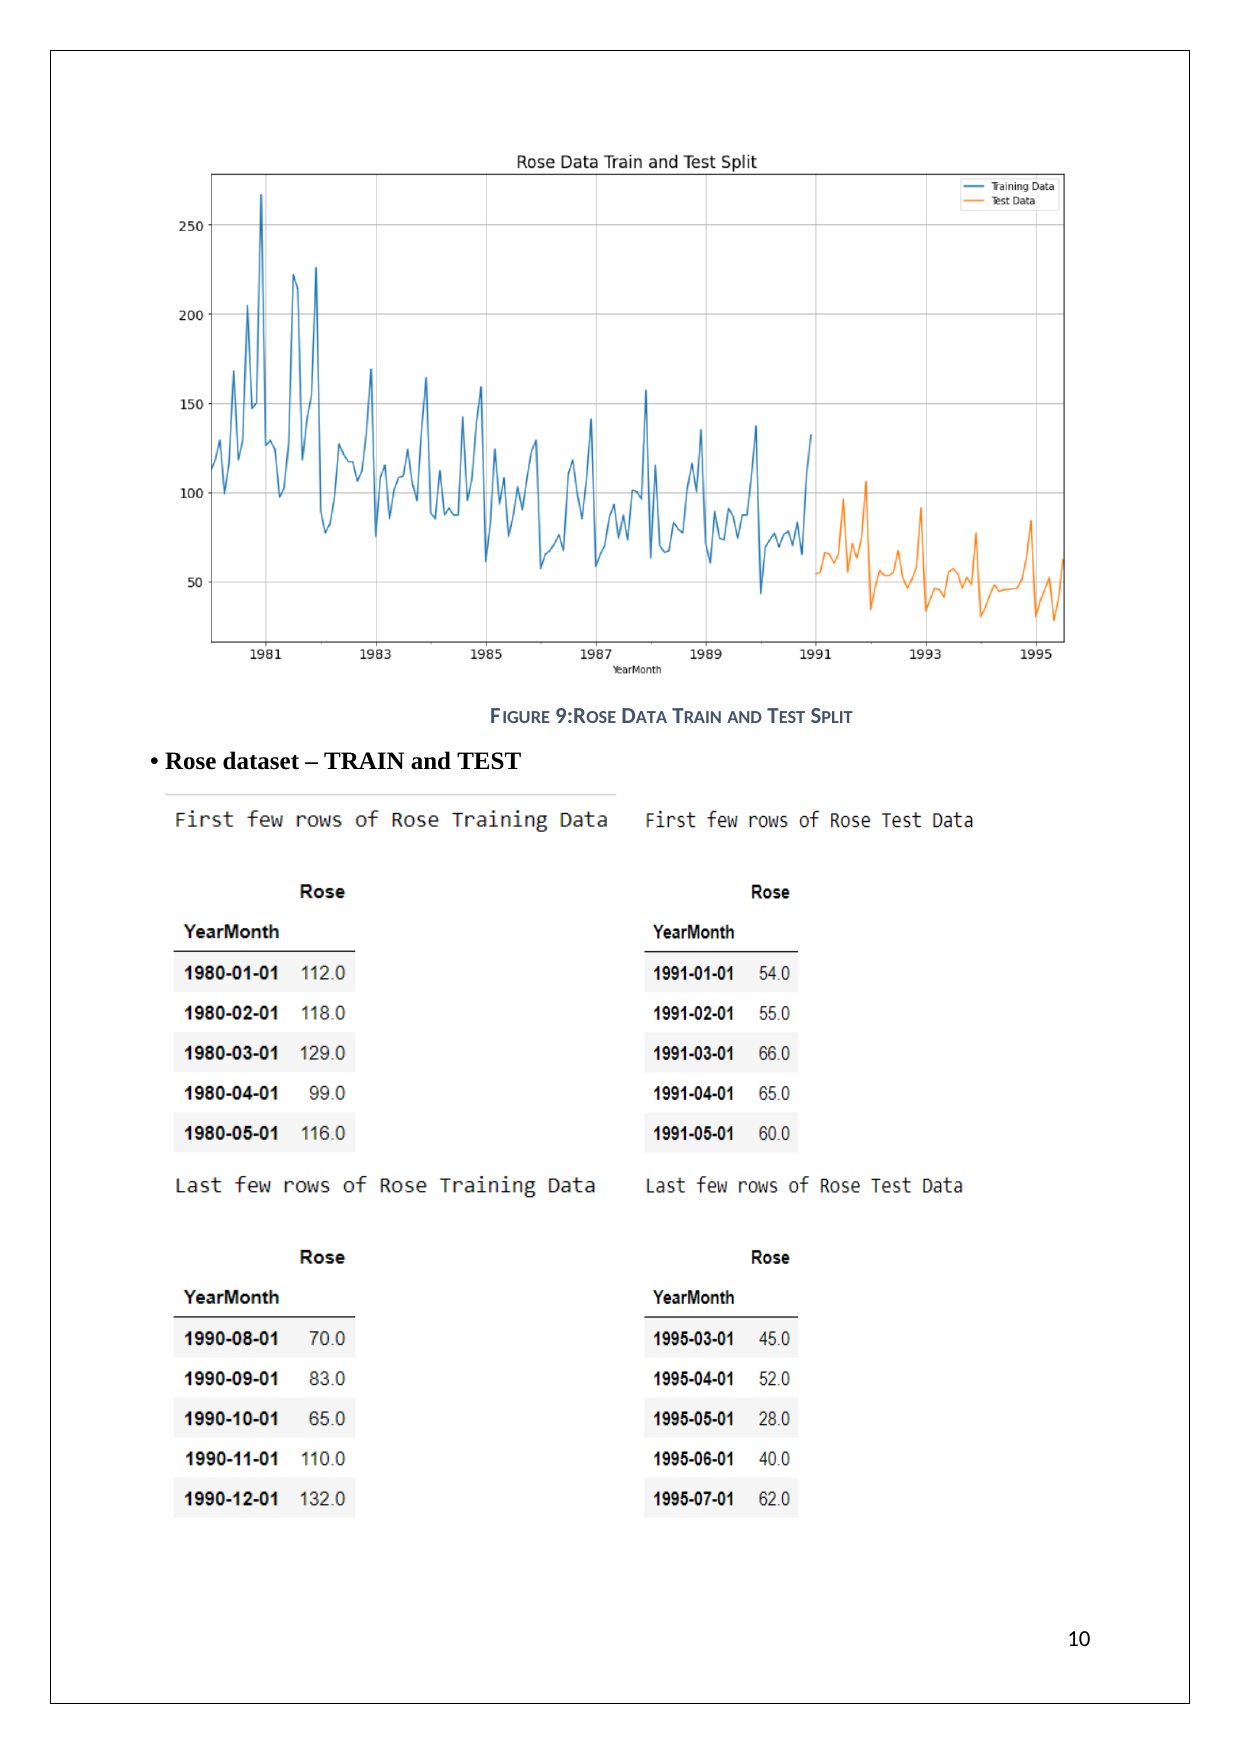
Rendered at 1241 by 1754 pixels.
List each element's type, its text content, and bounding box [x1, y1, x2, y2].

text • Rose dataset – TRAIN and TEST [150, 746, 1090, 775]
picture [150, 150, 1091, 683]
picture [150, 793, 617, 1528]
text Figure 9:Rose Data Train and Test Split [150, 701, 1090, 729]
picture [621, 801, 1051, 1528]
